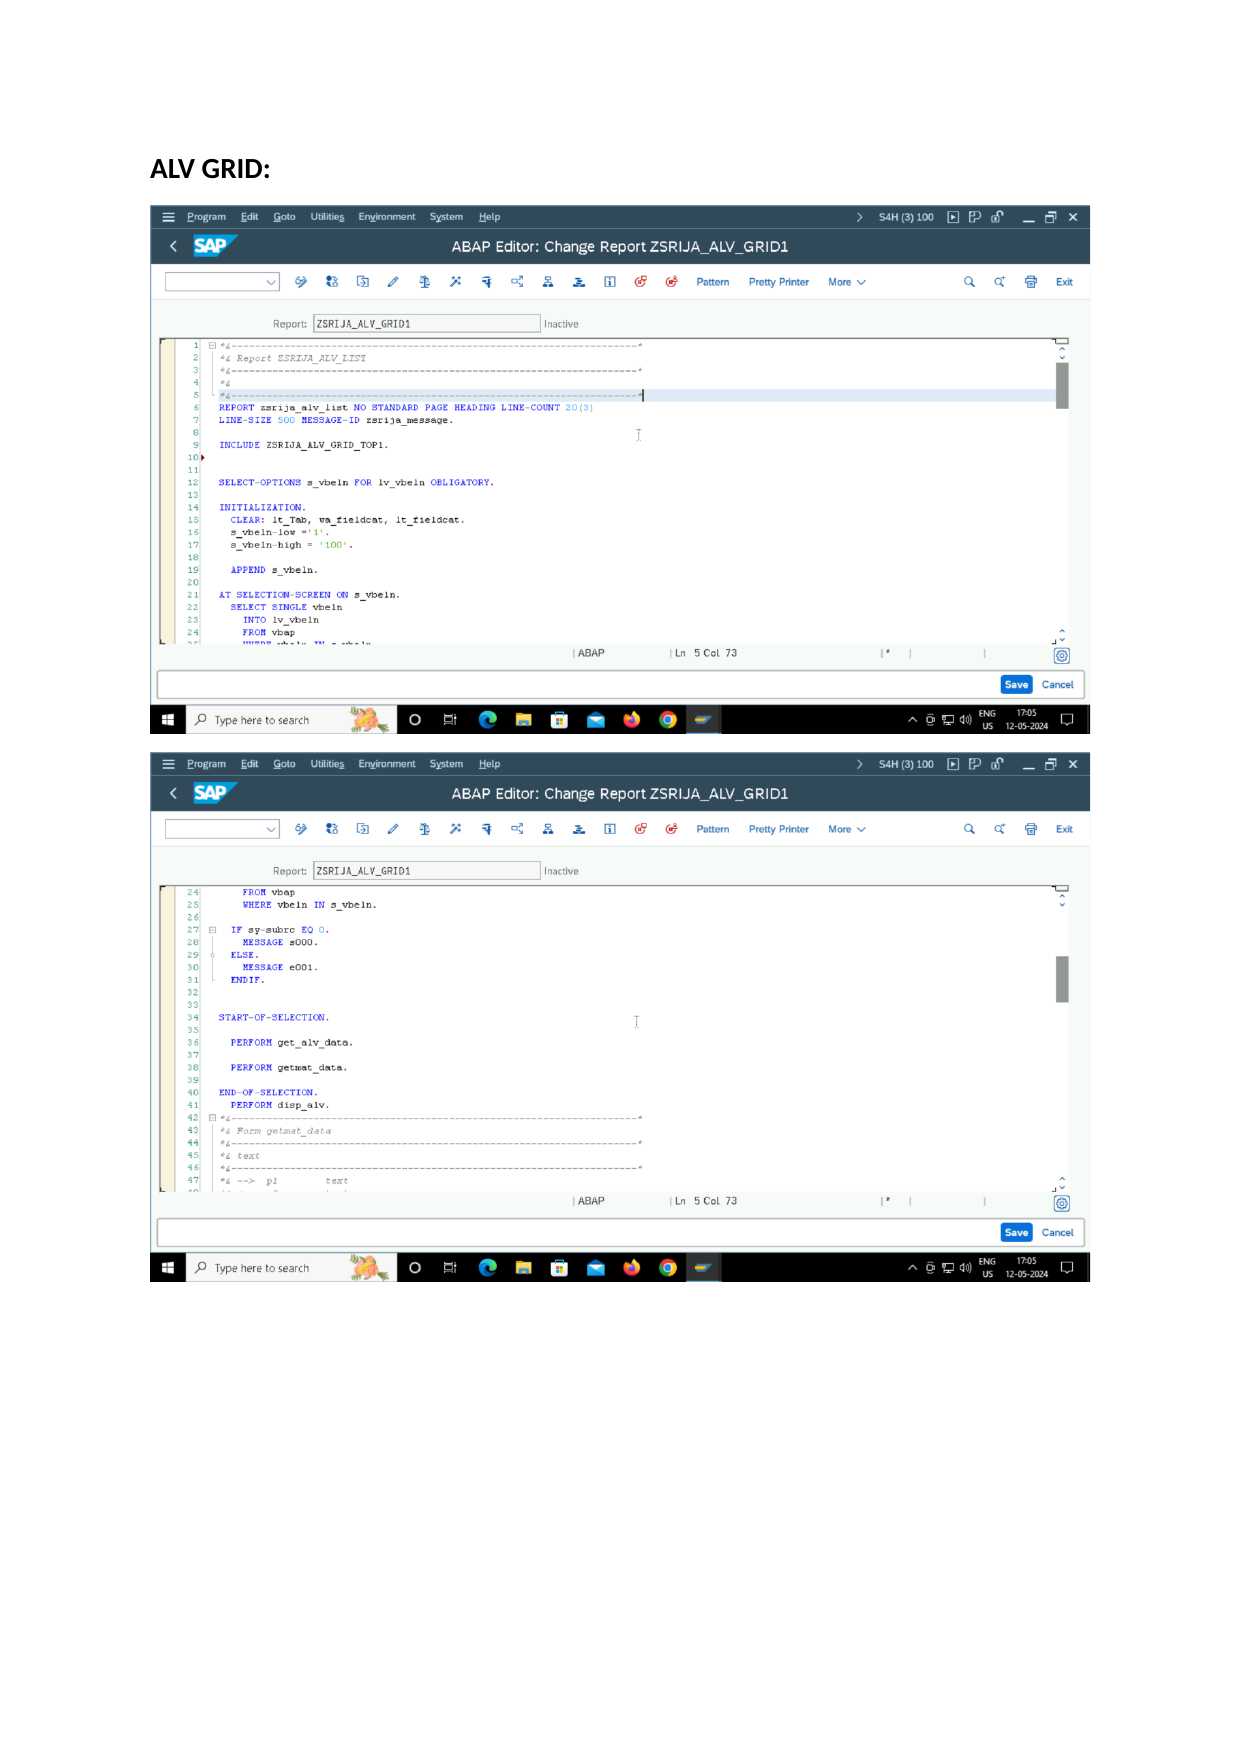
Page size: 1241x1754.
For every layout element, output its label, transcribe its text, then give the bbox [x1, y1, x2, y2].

picture [150, 205, 1091, 734]
picture [150, 752, 1091, 1282]
text ALV GRID: [150, 150, 1090, 186]
